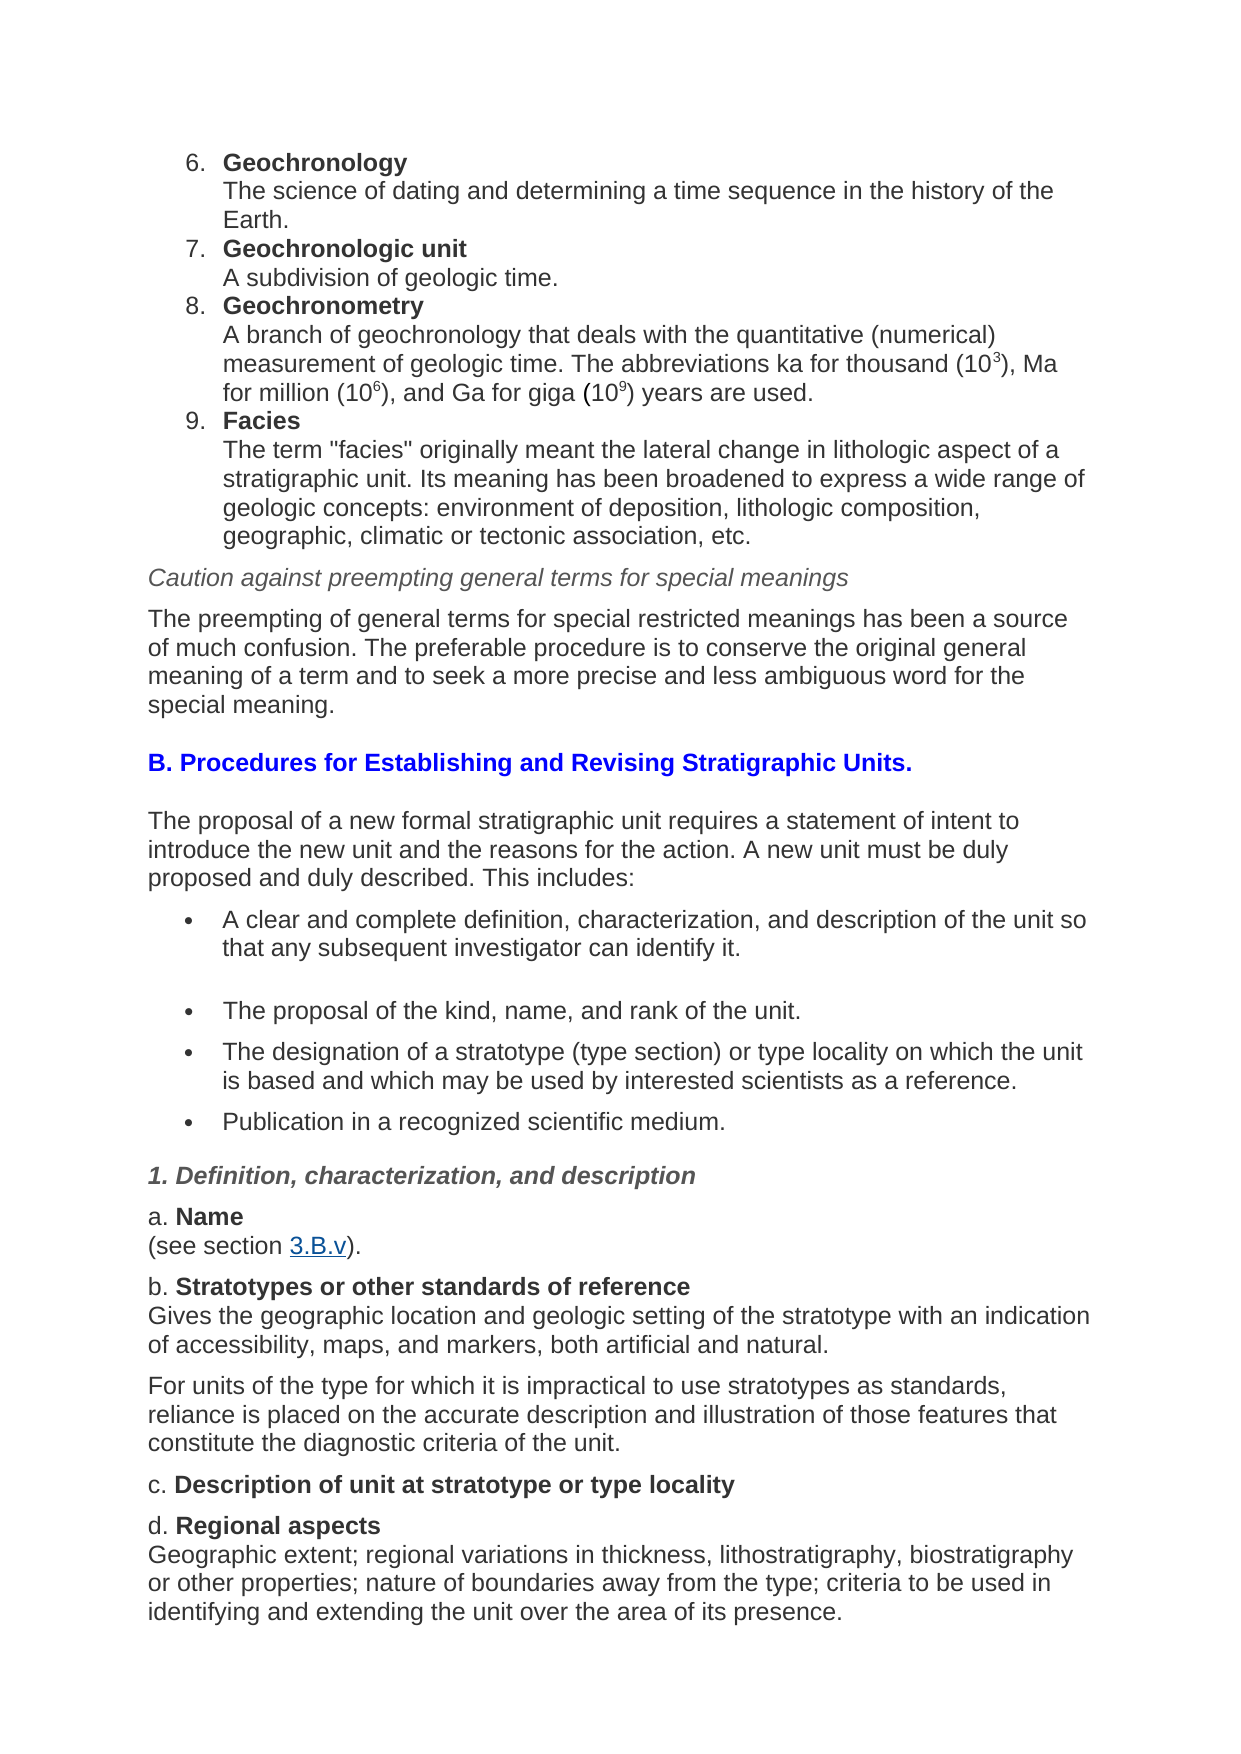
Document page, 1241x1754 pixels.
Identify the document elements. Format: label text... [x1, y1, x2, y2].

list Publication in a recognized scientific medium. [185, 1107, 1093, 1136]
text c. Description of unit at stratotype or type locality [148, 1470, 1093, 1498]
text a. Name (see section 3.B.v). [148, 1202, 1093, 1260]
text d. Regional aspects Geographic extent; regional variations in thickness, lithostratigraphy, biostratigraphy or other properties; nature of boundaries away from the type; criteria to be used in identifying and extending the unit over the area of its presence. [148, 1511, 1093, 1626]
text b. Stratotypes or other standards of reference Gives the geographic location and geologic setting of the stratotype with an indication of accessibility, maps, and markers, both artificial and natural. [148, 1272, 1093, 1358]
text The proposal of a new formal stratigraphic unit requires a statement of intent to introduce the new unit and the reasons for the action. A new unit must be duly proposed and duly described. This includes: [148, 806, 1093, 892]
text The preempting of general terms for special restricted meanings has been a source of much confusion. The preferable procedure is to conserve the original general meaning of a term and to seek a more precise and less ambiguous word for the special meaning. [148, 604, 1093, 719]
list Geochronometry A branch of geochronology that deals with the quantitative (numerical) measurement of geologic time. The abbreviations ka for thousand (103), Ma for million (106), and Ga for giga (109) years are used. [185, 291, 1093, 406]
list The designation of a stratotype (type section) or type locality on which the unit is based and which may be used by interested scientists as a reference. [185, 1037, 1093, 1095]
list Geochronologic unit A subdivision of geologic time. [185, 234, 1093, 291]
list A clear and complete definition, characterization, and description of the unit so that any subsequent investigator can identify it. [185, 905, 1093, 962]
text For units of the type for which it is impractical to use stratotypes as standards, reliance is placed on the accurate description and illustration of those features that constitute the diagnostic criteria of the unit. [148, 1371, 1093, 1457]
list Geochronology The science of dating and determining a time sequence in the history of the Earth. [185, 148, 1093, 234]
subtitle 1. Definition, characterization, and description [148, 1161, 1093, 1190]
list The proposal of the kind, name, and rank of the unit. [185, 975, 1093, 1025]
list Facies The term "facies" originally meant the lateral change in lithologic aspect of a stratigraphic unit. Its meaning has been broadened to express a wide range of geologic concepts: environment of deposition, lithologic composition, geographic, climatic or tectonic association, etc. [185, 406, 1093, 550]
subtitle Caution against preempting general terms for special meanings [148, 563, 1093, 591]
subtitle B. Procedures for Establishing and Revising Stratigraphic Units. [148, 748, 1093, 777]
